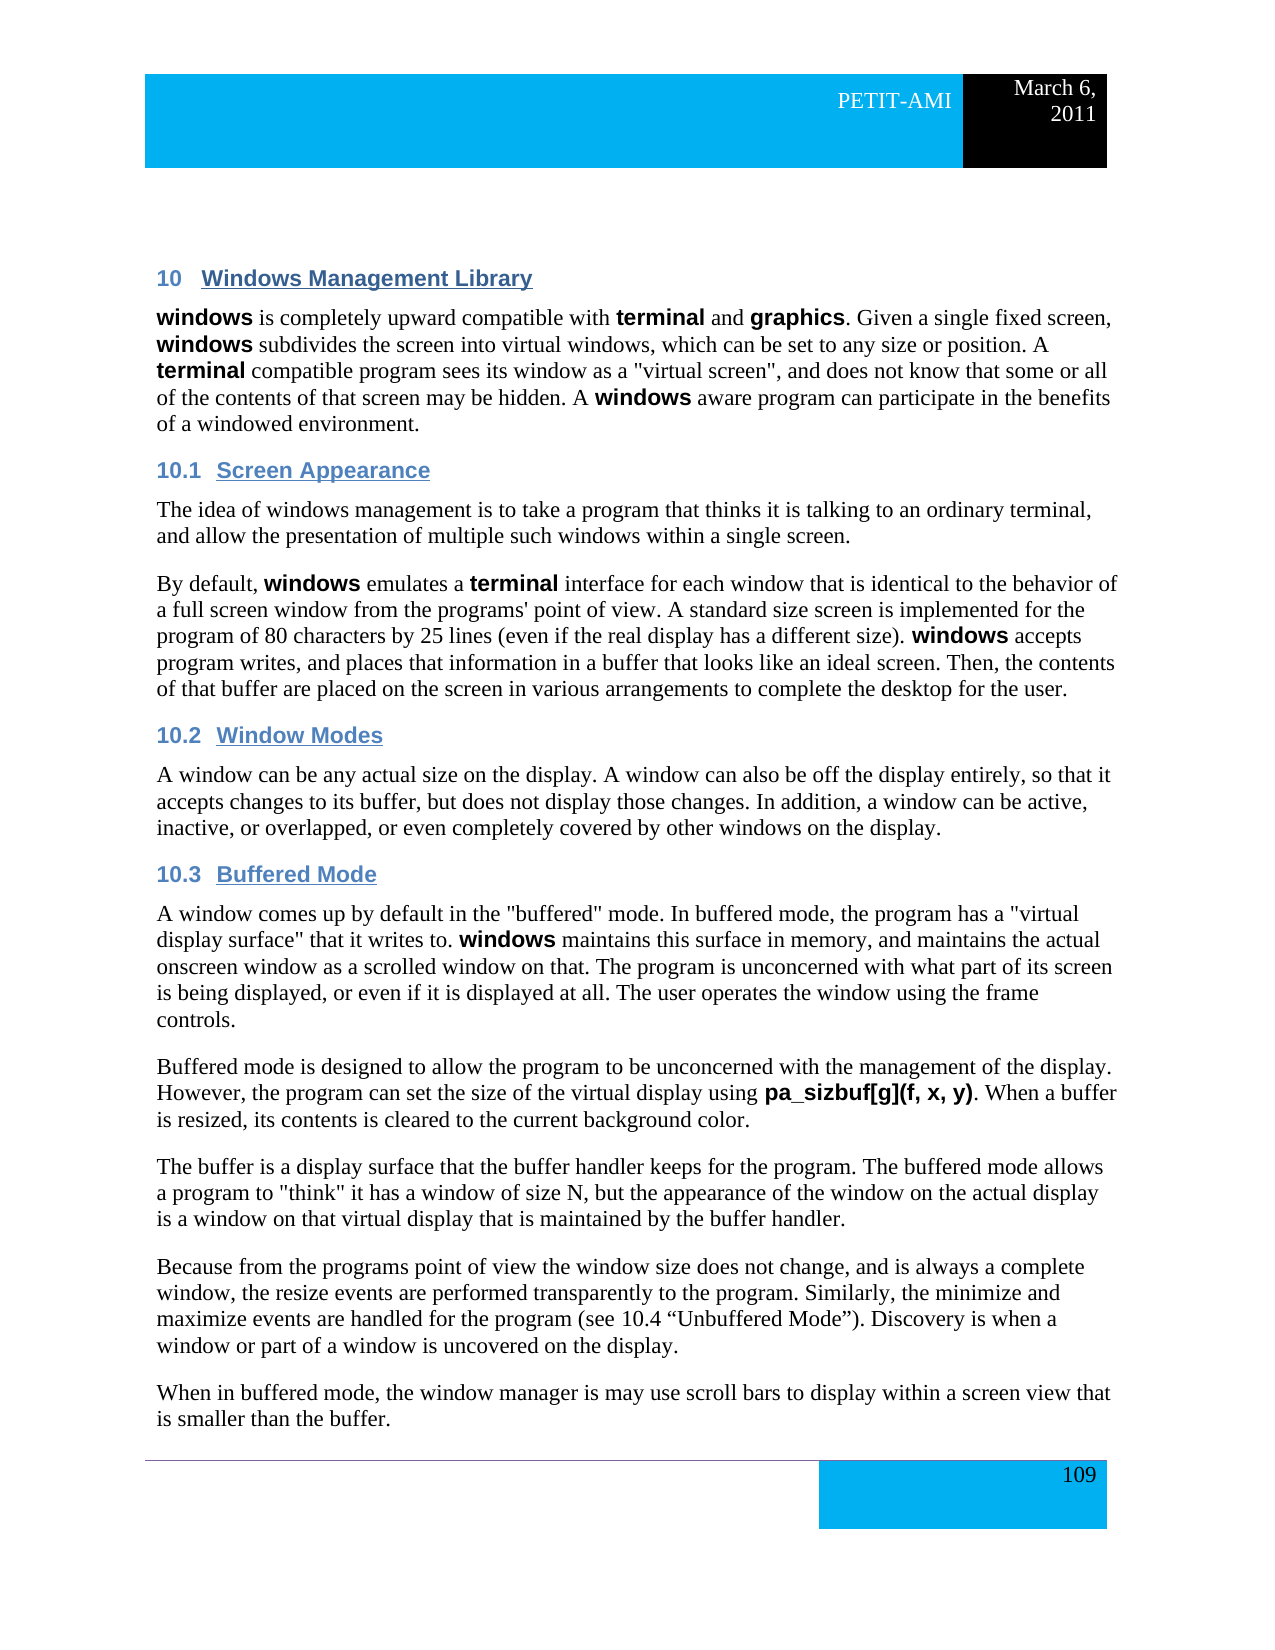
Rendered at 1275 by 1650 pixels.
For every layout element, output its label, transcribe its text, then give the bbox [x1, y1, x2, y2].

text windows is completely upward compatible with terminal and graphics. Given a single fixed screen, windows subdivides the screen into virtual windows, which can be set to any size or position. A terminal compatible program sees its window as a "virtual screen", and does not know that some or all of the contents of that screen may be hidden. A windows aware program can participate in the benefits of a windowed environment. [156, 304, 1118, 436]
text The idea of windows management is to take a program that thinks it is talking to an ordinary terminal, and allow the presentation of multiple such windows within a single screen. [156, 496, 1118, 549]
text The buffer is a display surface that the buffer handler keeps for the program. The buffered mode allows a program to "think" it has a window of size N, but the appearance of the window on the actual display is a window on that virtual display that is maintained by the buffer handler. [156, 1153, 1118, 1232]
text Buffered mode is designed to allow the program to be unconcerned with the management of the display. However, the program can set the size of the virtual display using pa_sizbuf[g](f, x, y). When a buffer is resized, its contents is cleared to the current background color. [156, 1053, 1118, 1132]
text A window can be any actual size on the display. A window can also be off the display entirely, so that it accepts changes to its buffer, but does not display those changes. In addition, a window can be active, inactive, or overlapped, or even completely covered by other windows on the display. [156, 761, 1118, 840]
text By default, windows emulates a terminal interface for each window that is identical to the behavior of a full screen window from the programs' point of view. A standard size screen is implemented for the program of 80 characters by 25 lines (even if the real display has a different size). windows accepts program writes, and places that information in a buffer that looks like an ideal screen. Then, the contents of that buffer are placed on the screen in various arrangements to complete the desktop for the user. [156, 570, 1118, 702]
subtitle Window Modes [156, 722, 1118, 749]
text A window comes up by default in the "buffered" mode. In buffered mode, the program has a "virtual display surface" that it writes to. windows maintains this surface in memory, and maintains the actual onscreen window as a scrolled window on that. The program is unconcerned with what part of its screen is being displayed, or even if it is displayed at all. The user operates the window using the frame controls. [156, 900, 1118, 1032]
text When in buffered mode, the window manager is may use scroll bars to display within a screen view that is smaller than the buffer. [156, 1379, 1118, 1432]
text Because from the programs point of view the window size does not change, and is always a complete window, the resize events are performed transparently to the program. Similarly, the minimize and maximize events are handled for the program (see 10.4 “Unbuffered Mode”). Discovery is when a window or part of a window is uncovered on the display. [156, 1253, 1118, 1358]
subtitle Screen Appearance [156, 457, 1118, 484]
subtitle Windows Management Library [156, 265, 1118, 292]
subtitle Buffered Mode [156, 861, 1118, 888]
